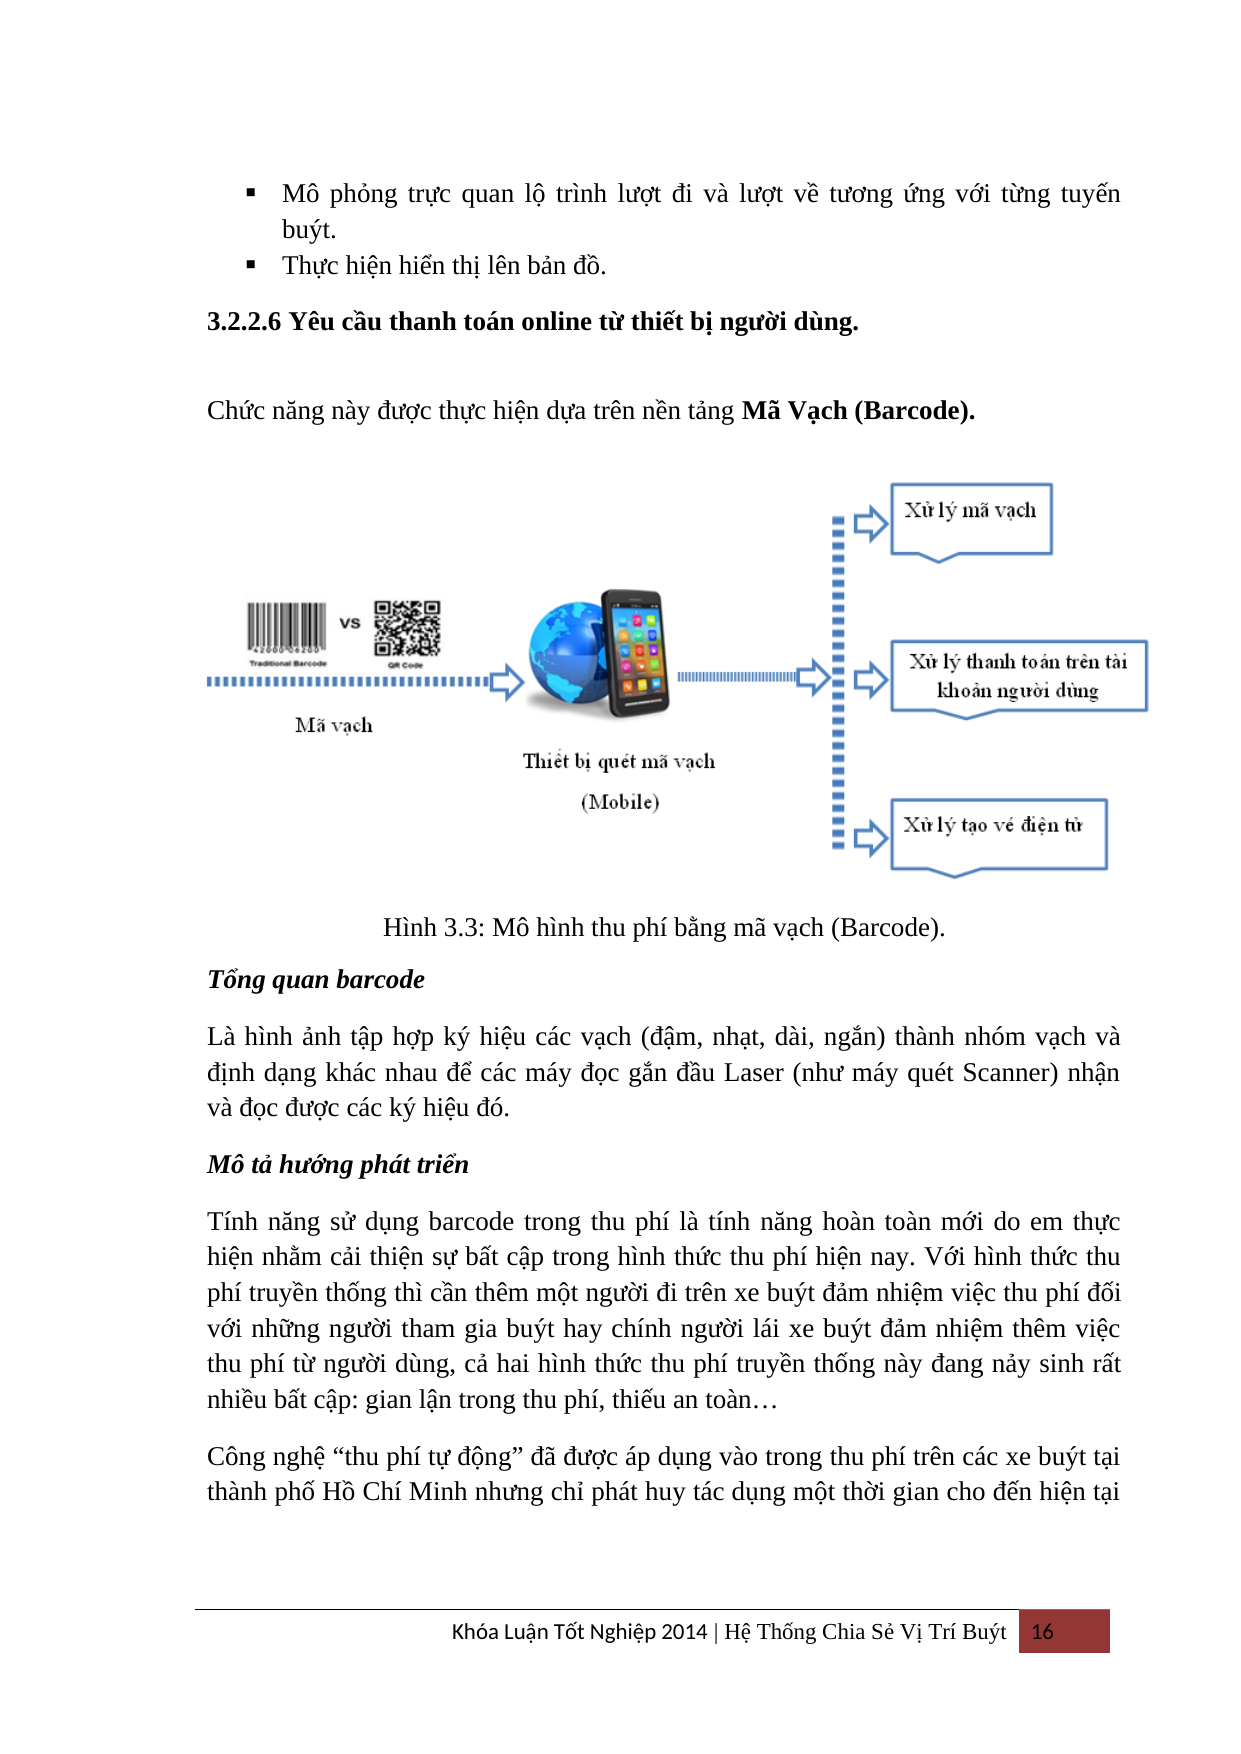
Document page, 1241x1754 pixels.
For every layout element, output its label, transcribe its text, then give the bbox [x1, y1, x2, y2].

list Thực hiện hiển thị lên bản đồ. [244, 249, 1122, 280]
text Chức năng này được thực hiện dựa trên nền tảng Mã Vạch (Barcode). [207, 394, 1122, 425]
text Là hình ảnh tập hợp ký hiệu các vạch (đậm, nhạt, dài, ngắn) thành nhóm vạch và định dạng khác nhau để các máy đọc gắn đầu Laser (như máy quét Scanner) nhận và đọc được các ký hiệu đó. [207, 1020, 1122, 1123]
text Mô tả hướng phát triển [207, 1148, 1122, 1179]
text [207, 1440, 1122, 1507]
text Tính năng sử dụng barcode trong thu phí là tính năng hoàn toàn mới do em thực hiện nhằm cải thiện sự bất cập trong hình thức thu phí hiện nay. Với hình thức thu phí truyền thống thì cần thêm một người đi trên xe buýt đảm nhiệm việc thu phí đối với những người tham gia buýt hay chính người lái xe buýt đảm nhiệm thêm việc thu phí từ người dùng, cả hai hình thức thu phí truyền thống này đang nảy sinh rất nhiều bất cập: gian lận trong thu phí, thiếu an toàn… [207, 1204, 1122, 1414]
list Mô phỏng trực quan lộ trình lượt đi và lượt về tương ứng với từng tuyến buýt. [244, 177, 1122, 244]
picture [206, 450, 1157, 887]
text Tổng quan barcode [207, 963, 1122, 994]
subtitle Yêu cầu thanh toán online từ thiết bị người dùng. [207, 306, 1122, 337]
